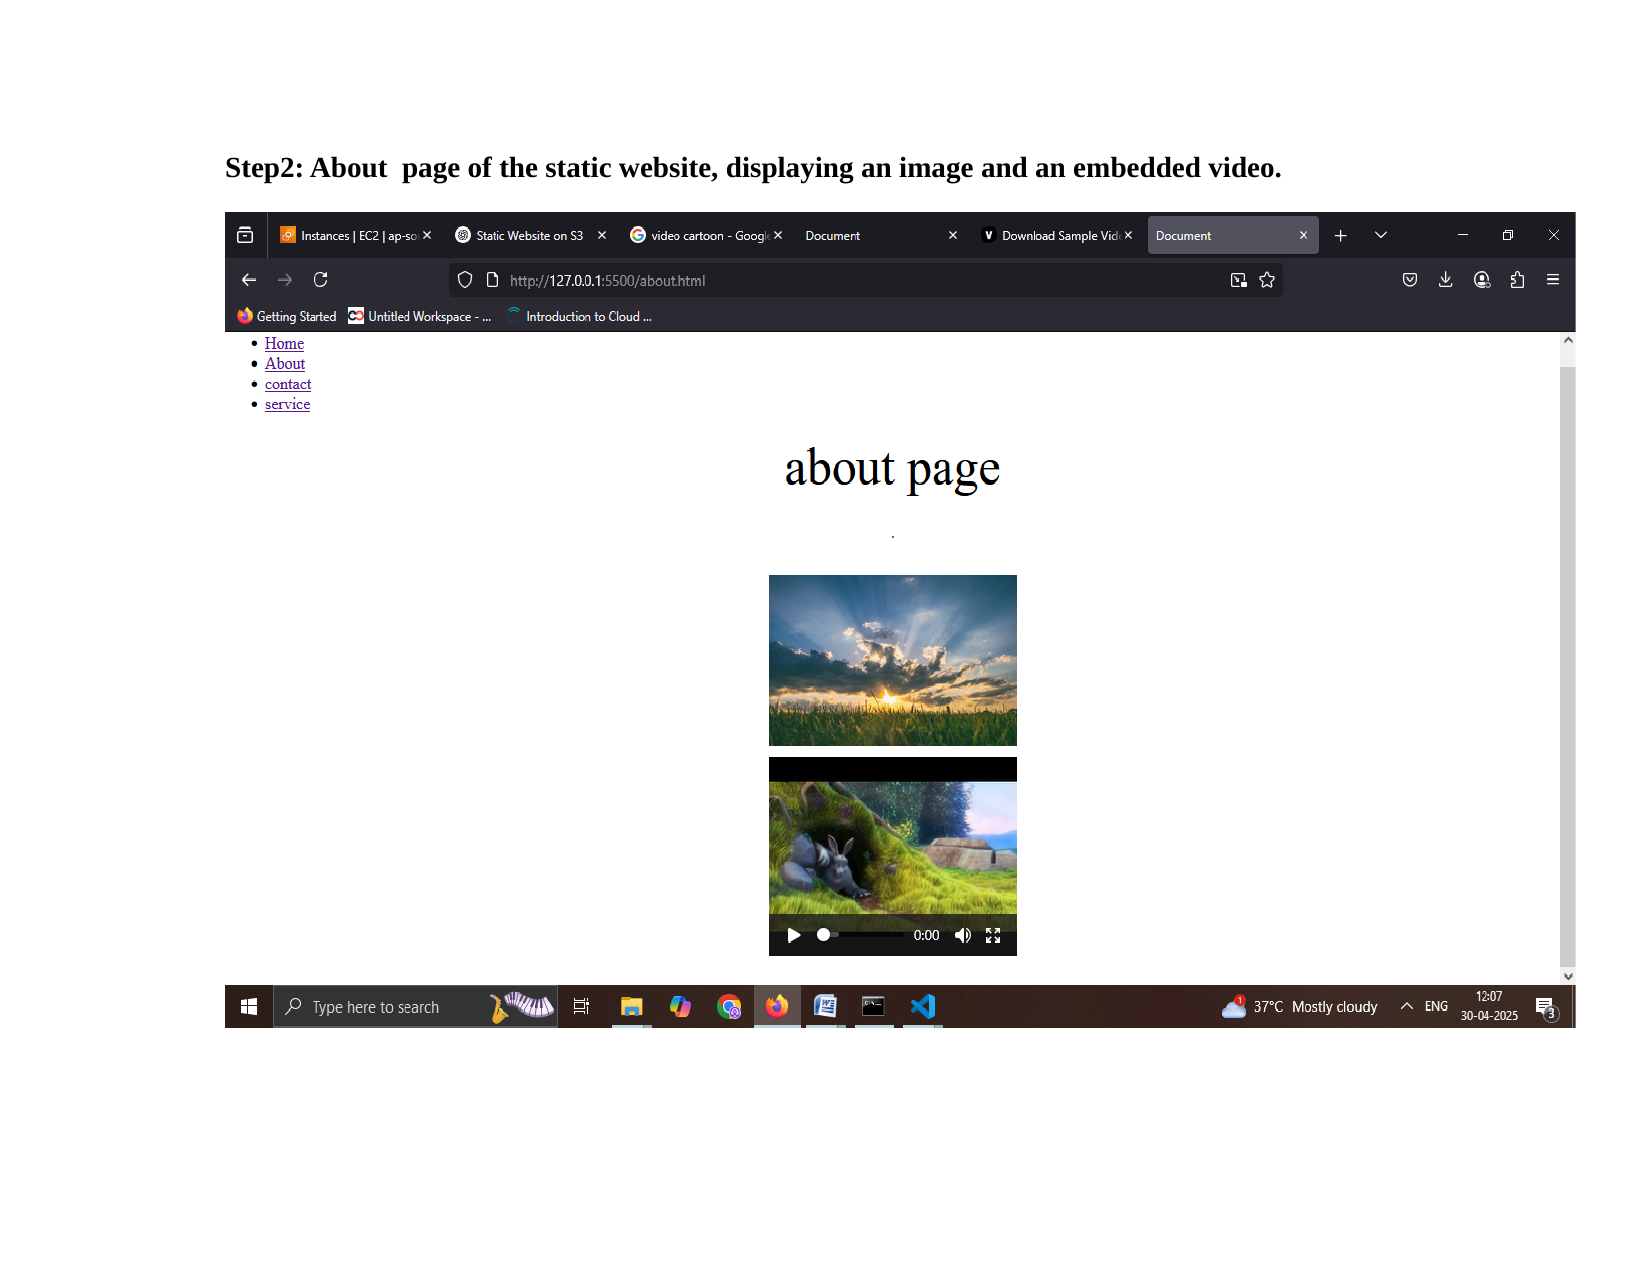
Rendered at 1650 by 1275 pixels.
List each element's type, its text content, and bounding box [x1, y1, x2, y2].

picture [225, 212, 1576, 1028]
text Step2: About page of the static website, displaying an image and an embedded video. [225, 150, 1500, 183]
